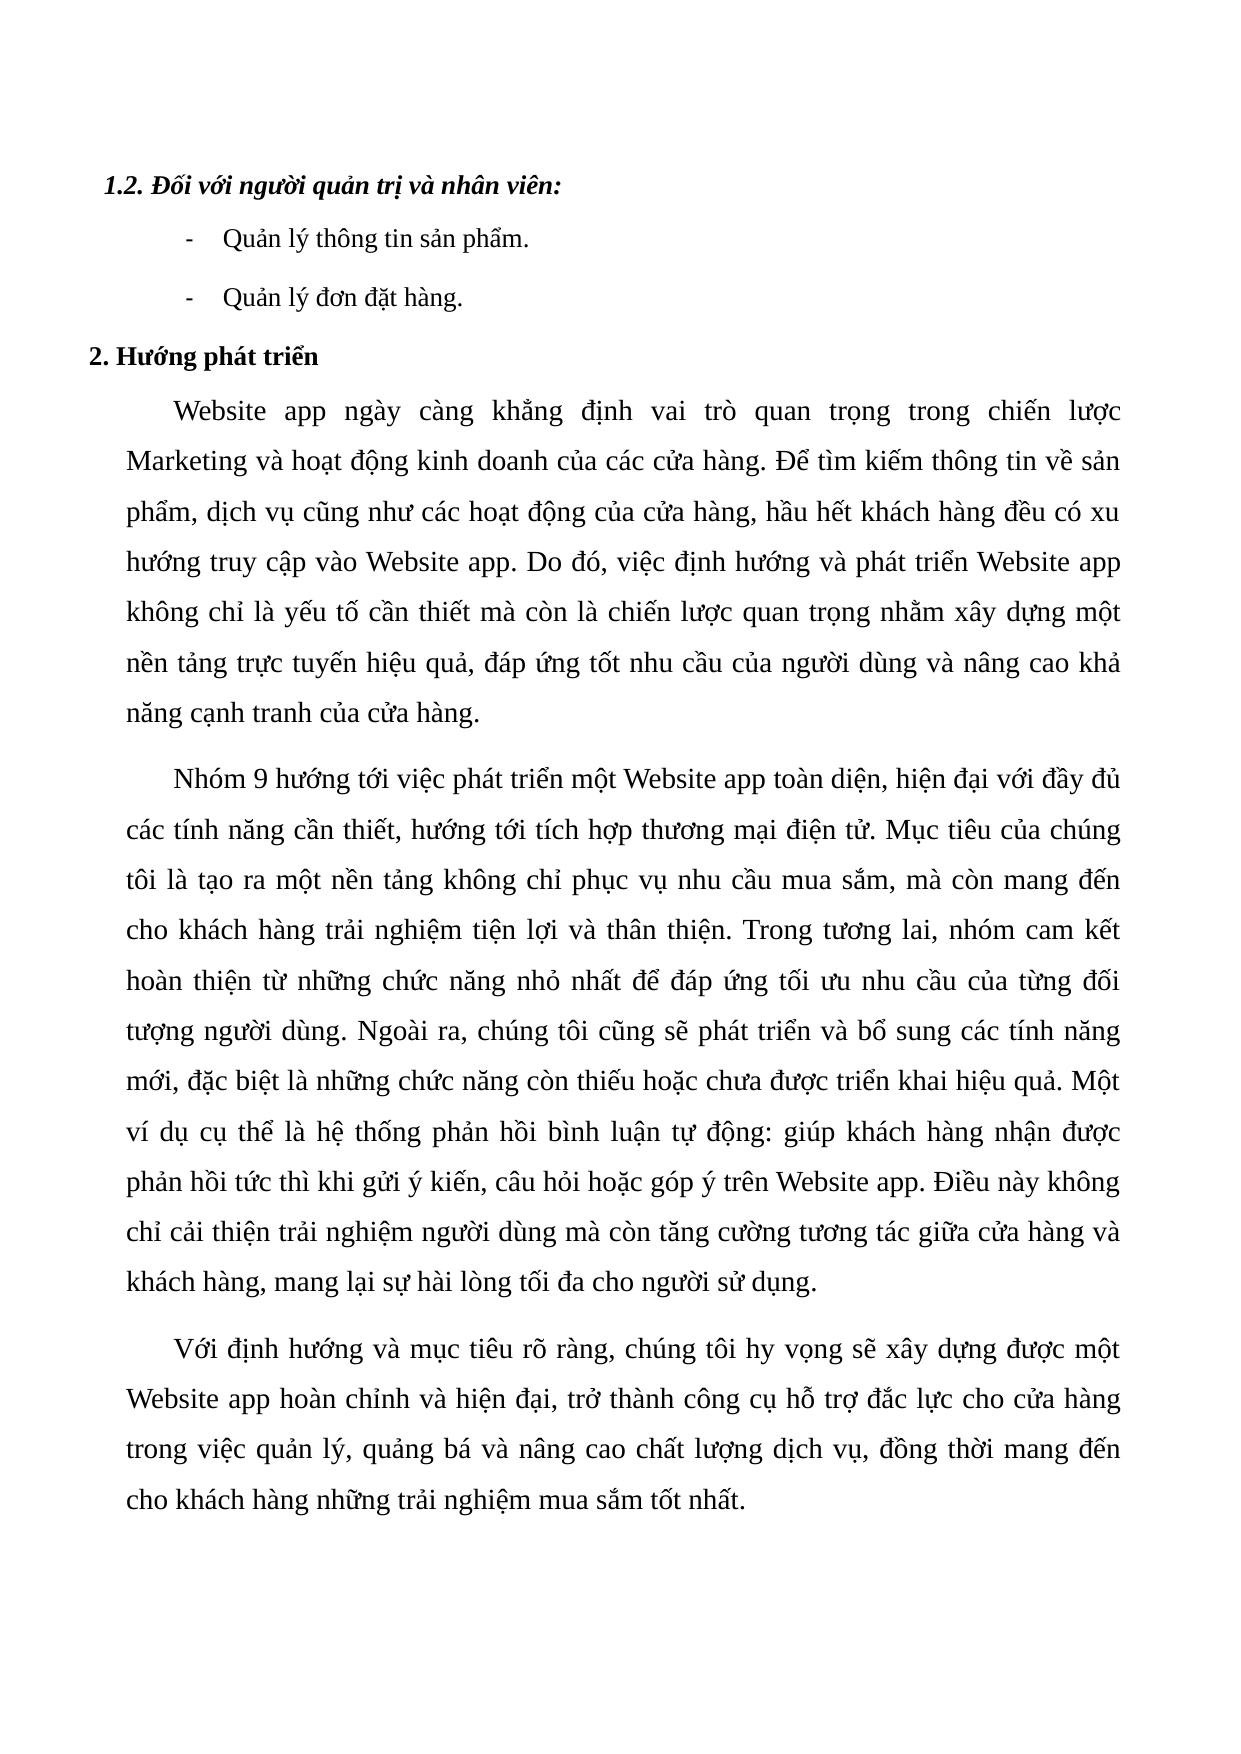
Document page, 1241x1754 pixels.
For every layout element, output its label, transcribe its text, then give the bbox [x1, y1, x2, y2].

text Với định hướng và mục tiêu rõ ràng, chúng tôi hy vọng sẽ xây dựng được một Website app hoàn chỉnh và hiện đại, trở thành công cụ hỗ trợ đắc lực cho cửa hàng trong việc quản lý, quảng bá và nâng cao chất lượng dịch vụ, đồng thời mang đến cho khách hàng những trải nghiệm mua sắm tốt nhất. [126, 1331, 1122, 1515]
subtitle Đối với người quản trị và nhân viên: [103, 169, 1122, 200]
list Quản lý đơn đặt hàng. [185, 281, 1122, 312]
subtitle Hướng phát triển [89, 340, 1122, 371]
list Quản lý thông tin sản phẩm. [185, 222, 1122, 253]
text Website app ngày càng khẳng định vai trò quan trọng trong chiến lược Marketing và hoạt động kinh doanh của các cửa hàng. Để tìm kiếm thông tin về sản phẩm, dịch vụ cũng như các hoạt động của cửa hàng, hầu hết khách hàng đều có xu hướng truy cập vào Website app. Do đó, việc định hướng và phát triển Website app không chỉ là yếu tố cần thiết mà còn là chiến lược quan trọng nhằm xây dựng một nền tảng trực tuyến hiệu quả, đáp ứng tốt nhu cầu của người dùng và nâng cao khả năng cạnh tranh của cửa hàng. [126, 393, 1122, 729]
text Nhóm 9 hướng tới việc phát triển một Website app toàn diện, hiện đại với đầy đủ các tính năng cần thiết, hướng tới tích hợp thương mại điện tử. Mục tiêu của chúng tôi là tạo ra một nền tảng không chỉ phục vụ nhu cầu mua sắm, mà còn mang đến cho khách hàng trải nghiệm tiện lợi và thân thiện. Trong tương lai, nhóm cam kết hoàn thiện từ những chức năng nhỏ nhất để đáp ứng tối ưu nhu cầu của từng đối tượng người dùng. Ngoài ra, chúng tôi cũng sẽ phát triển và bổ sung các tính năng mới, đặc biệt là những chức năng còn thiếu hoặc chưa được triển khai hiệu quả. Một ví dụ cụ thể là hệ thống phản hồi bình luận tự động: giúp khách hàng nhận được phản hồi tức thì khi gửi ý kiến, câu hỏi hoặc góp ý trên Website app. Điều này không chỉ cải thiện trải nghiệm người dùng mà còn tăng cường tương tác giữa cửa hàng và khách hàng, mang lại sự hài lòng tối đa cho người sử dụng. [126, 761, 1122, 1298]
